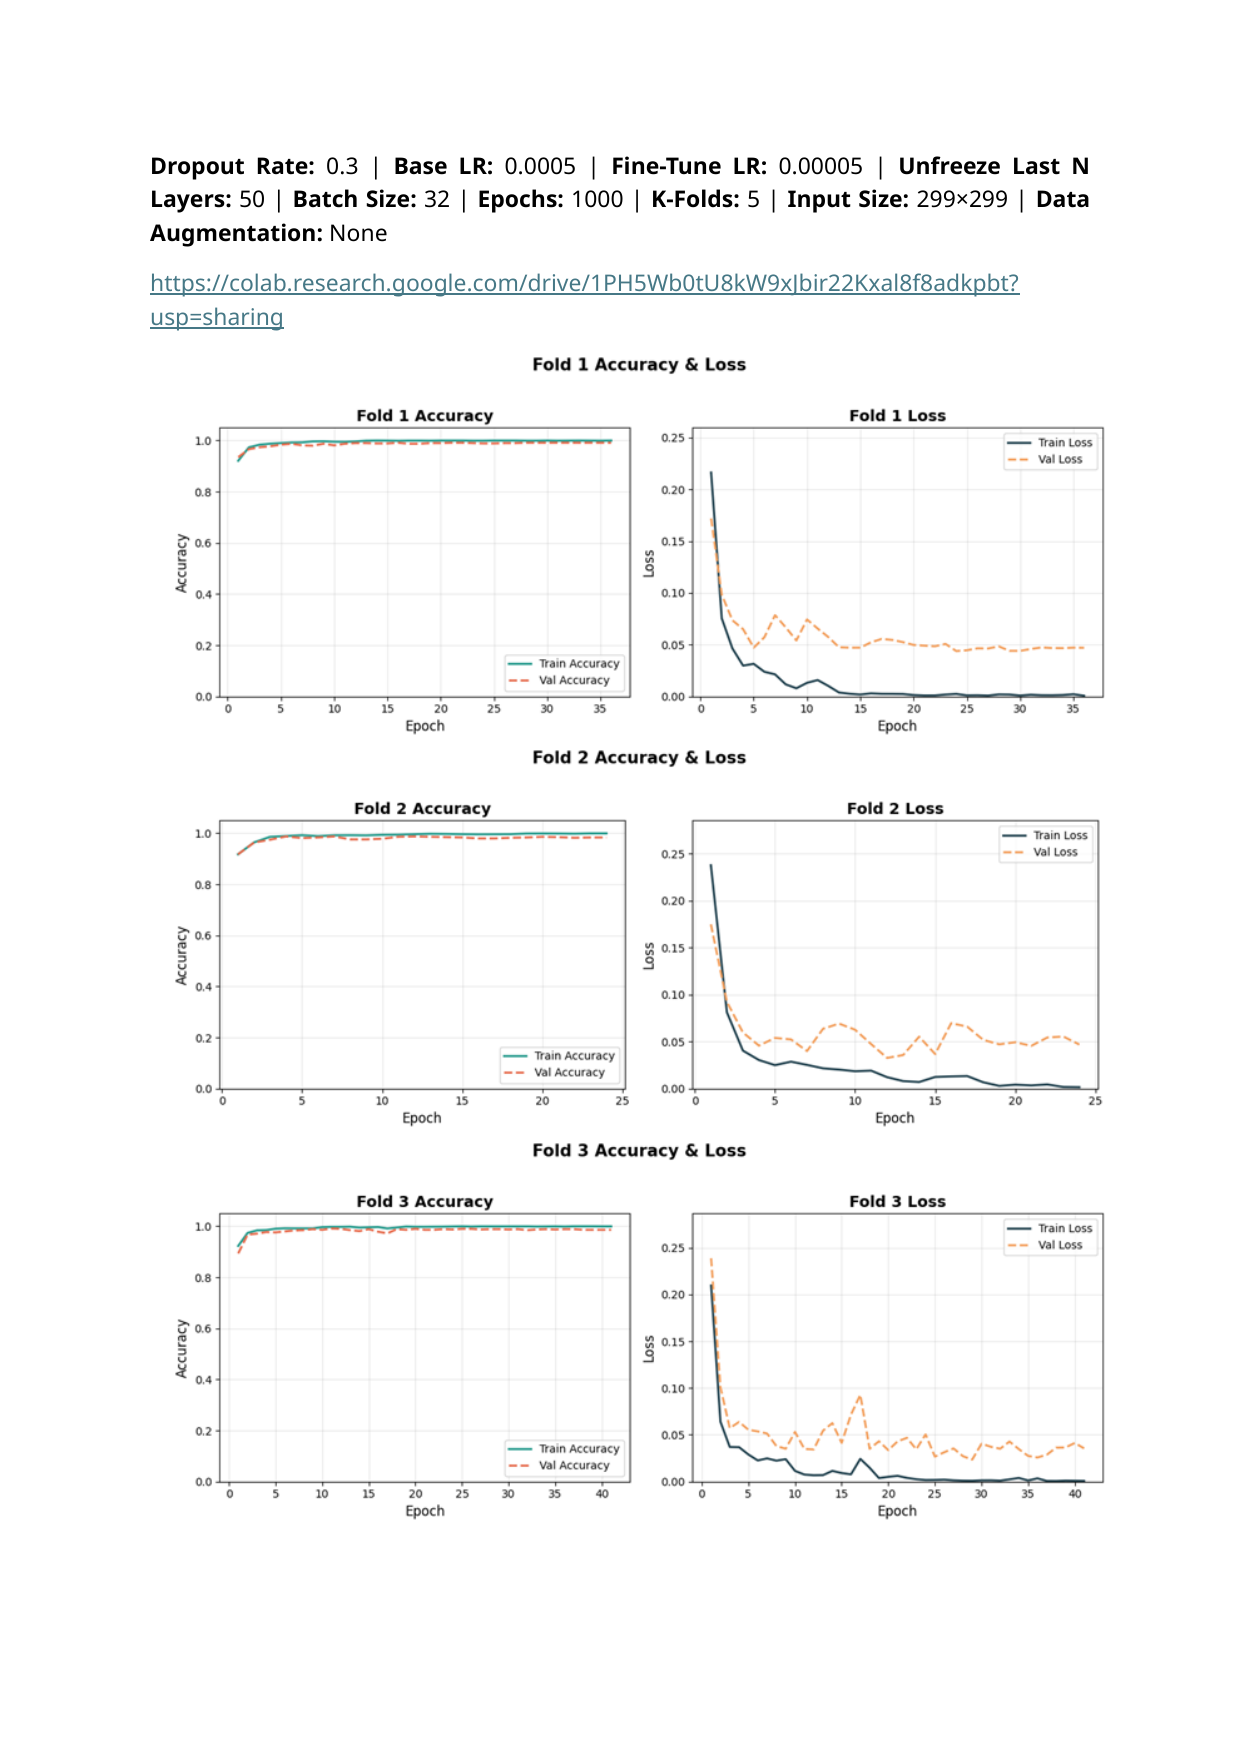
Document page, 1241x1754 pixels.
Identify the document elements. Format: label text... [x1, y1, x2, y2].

text Dropout Rate: 0.3 | Base LR: 0.0005 | Fine-Tune LR: 0.00005 | Unfreeze Last N Layers: 50 | Batch Size: 32 | Epochs: 1000 | K-Folds: 5 | Input Size: 299×299 | Data Augmentation: None [150, 150, 1090, 248]
text https://colab.research.google.com/drive/1PH5Wb0tU8kW9xJbir22Kxal8f8adkpbt?usp=sharing [150, 267, 1090, 332]
